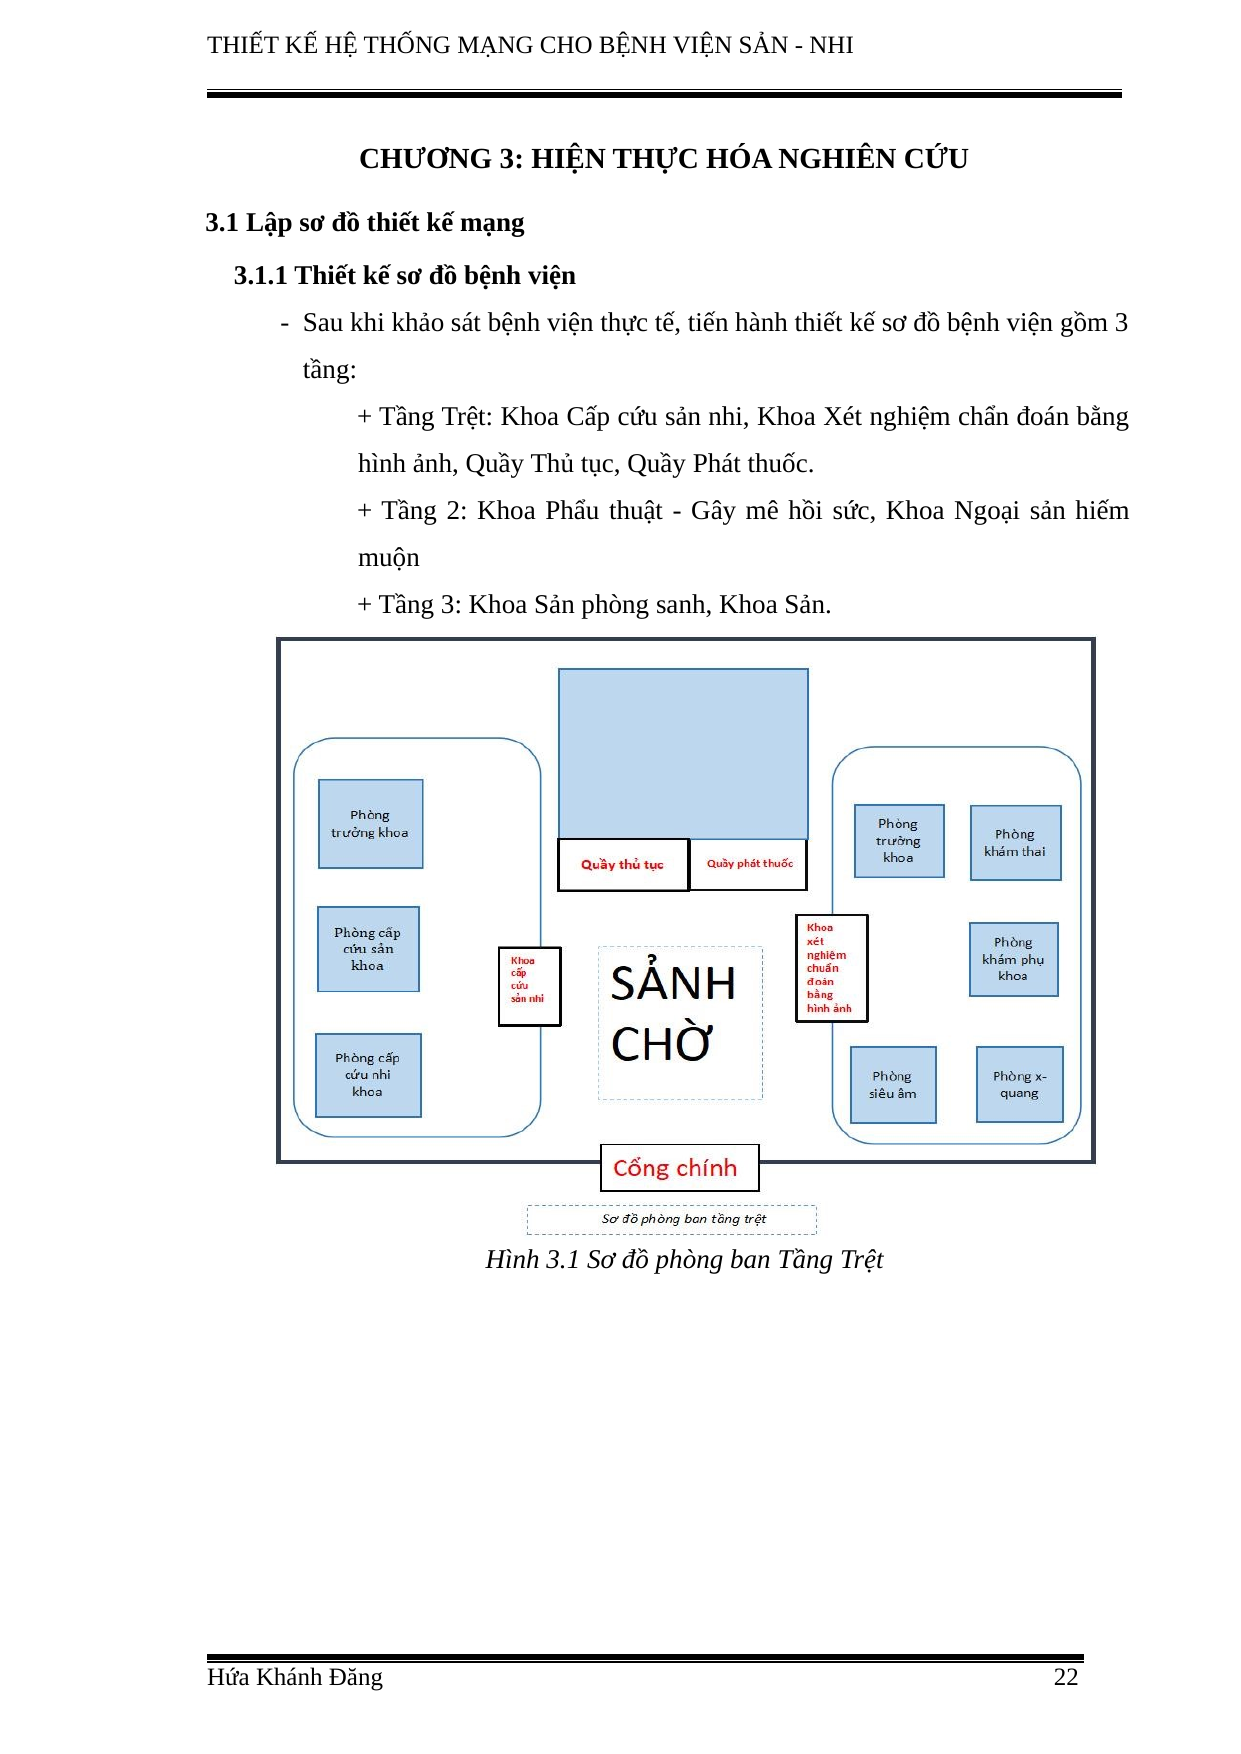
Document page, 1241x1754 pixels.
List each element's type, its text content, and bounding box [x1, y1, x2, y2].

picture [274, 634, 1099, 1240]
text Hình 3.1 Sơ đồ phòng ban Tầng Trệt [315, 1243, 1057, 1274]
text + Tầng Trệt: Khoa Cấp cứu sản nhi, Khoa Xét nghiệm chẩn đoán bằng hình ảnh, Quầy Thủ tục, Quầy Phát thuốc. [357, 400, 1130, 478]
subtitle CHƯƠNG 3: HIỆN THỰC HÓA NGHIÊN CỨU [207, 141, 1122, 174]
subtitle 3.1.1 Thiết kế sơ đồ bệnh viện [234, 259, 1130, 290]
subtitle 3.1 Lập sơ đồ thiết kế mạng [205, 207, 1130, 238]
text + Tầng 2: Khoa Phẩu thuật - Gây mê hồi sức, Khoa Ngoại sản hiếm muộn [357, 494, 1130, 572]
list Sau khi khảo sát bệnh viện thực tế, tiến hành thiết kế sơ đồ bệnh viện gồm 3 tầng: [280, 306, 1130, 384]
text + Tầng 3: Khoa Sản phòng sanh, Khoa Sản. [357, 588, 1130, 619]
